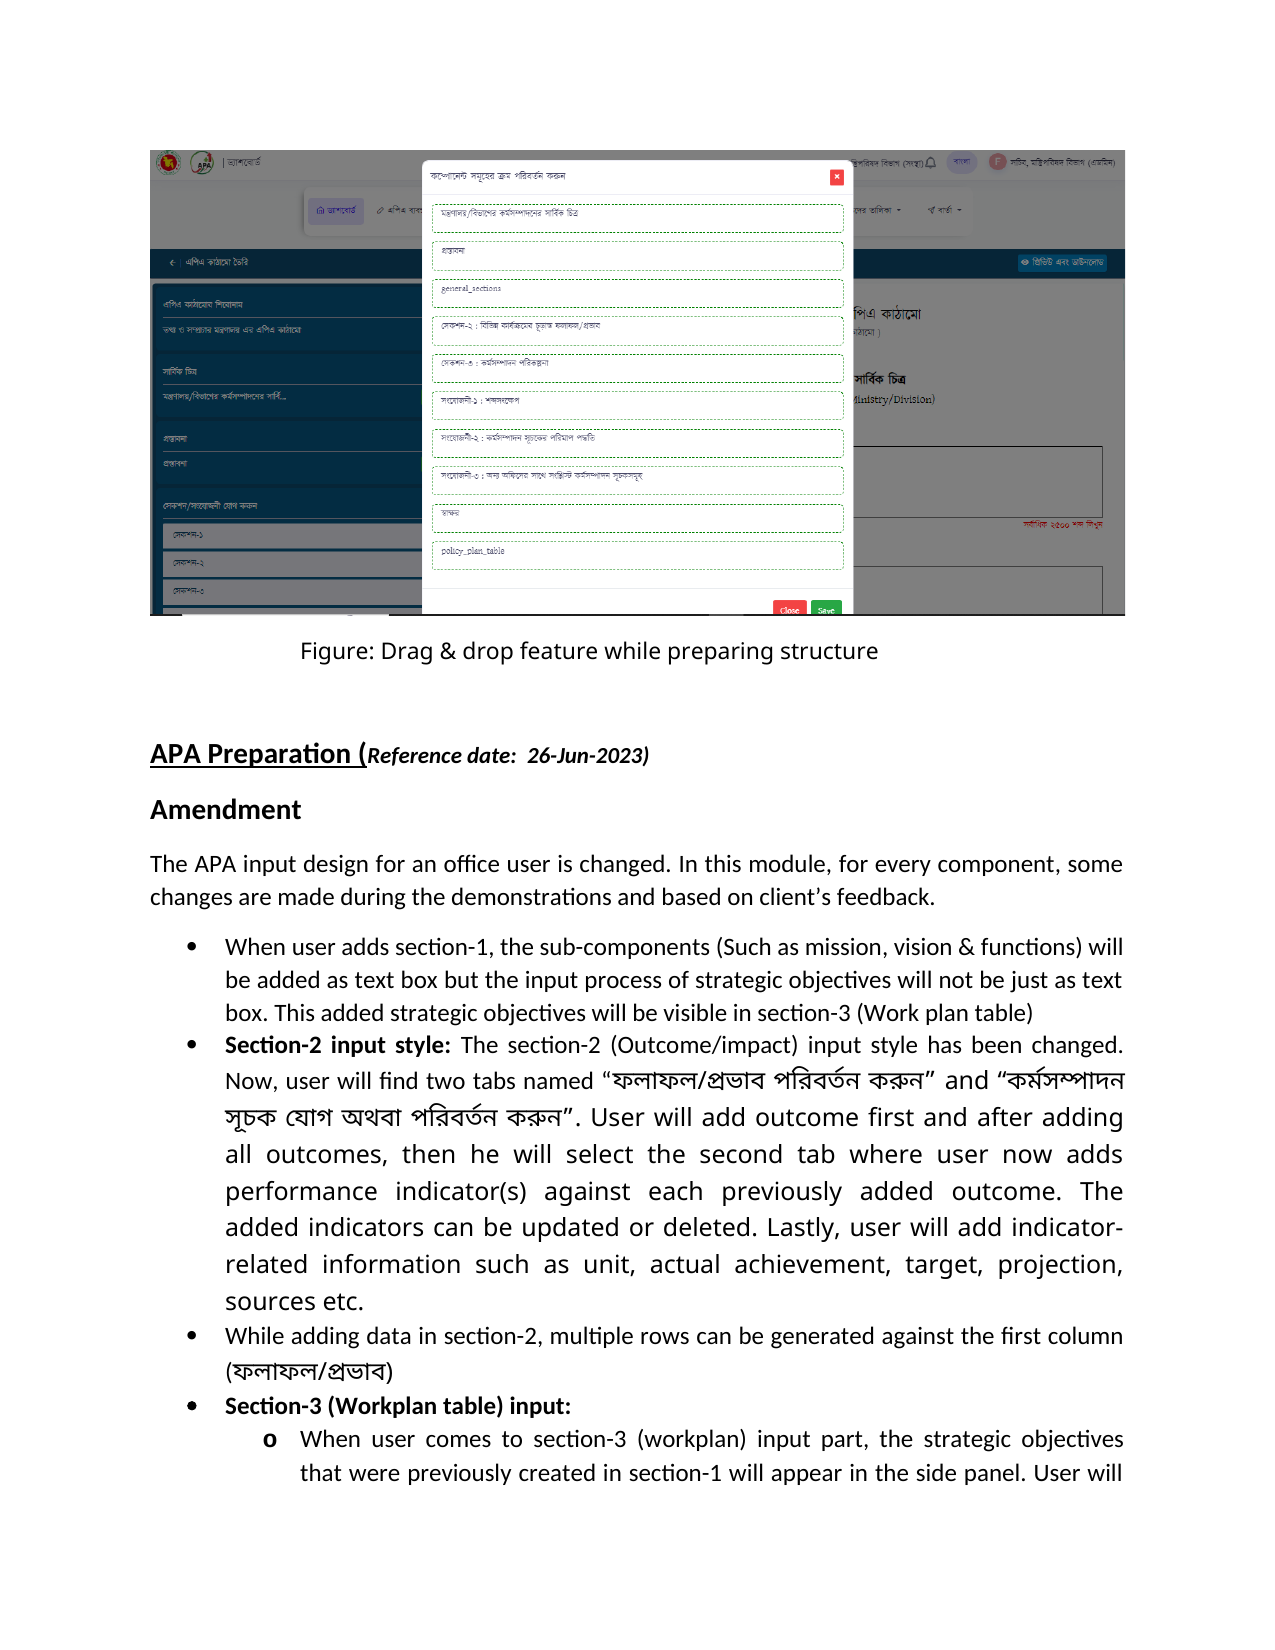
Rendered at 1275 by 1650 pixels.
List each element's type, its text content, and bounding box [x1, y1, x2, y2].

subtitle Amendment [150, 791, 1125, 826]
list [262, 1423, 1125, 1488]
text The APA input design for an office user is changed. In this module, for every component, some changes are made during the demonstrations and based on client’s feedback. [150, 848, 1125, 912]
picture [150, 150, 1125, 616]
text APA Preparation (Reference date: 26-Jun-2023) [150, 736, 1125, 771]
list Section-2 input style: The section-2 (Outcome/impact) input style has been changed. Now, user will find two tabs named “ফলাফল/প্রভাব পরিবর্তন করুন” and “কর্মসম্পাদন সূচক যোগ অথবা পরিবর্তন করুন”. User will add outcome first and after adding all outcomes, then he will select the second tab where user now adds performance indicator(s) against each previously added outcome. The added indicators can be updated or deleted. Lastly, user will add indicator-related information such as unit, actual achievement, target, projection, sources etc. [187, 1030, 1125, 1318]
list Section-3 (Workplan table) input: [187, 1390, 1125, 1421]
list When user adds section-1, the sub-components (Such as mission, vision & functions) will be added as text box but the input process of strategic objectives will not be just as text box. This added strategic objectives will be visible in section-3 (Work plan table) [187, 931, 1125, 1027]
list While adding data in section-2, multiple rows can be generated against the first column (ফলাফল/প্রভাব) [187, 1320, 1125, 1388]
text Figure: Drag & drop feature while preparing structure [225, 635, 1125, 666]
